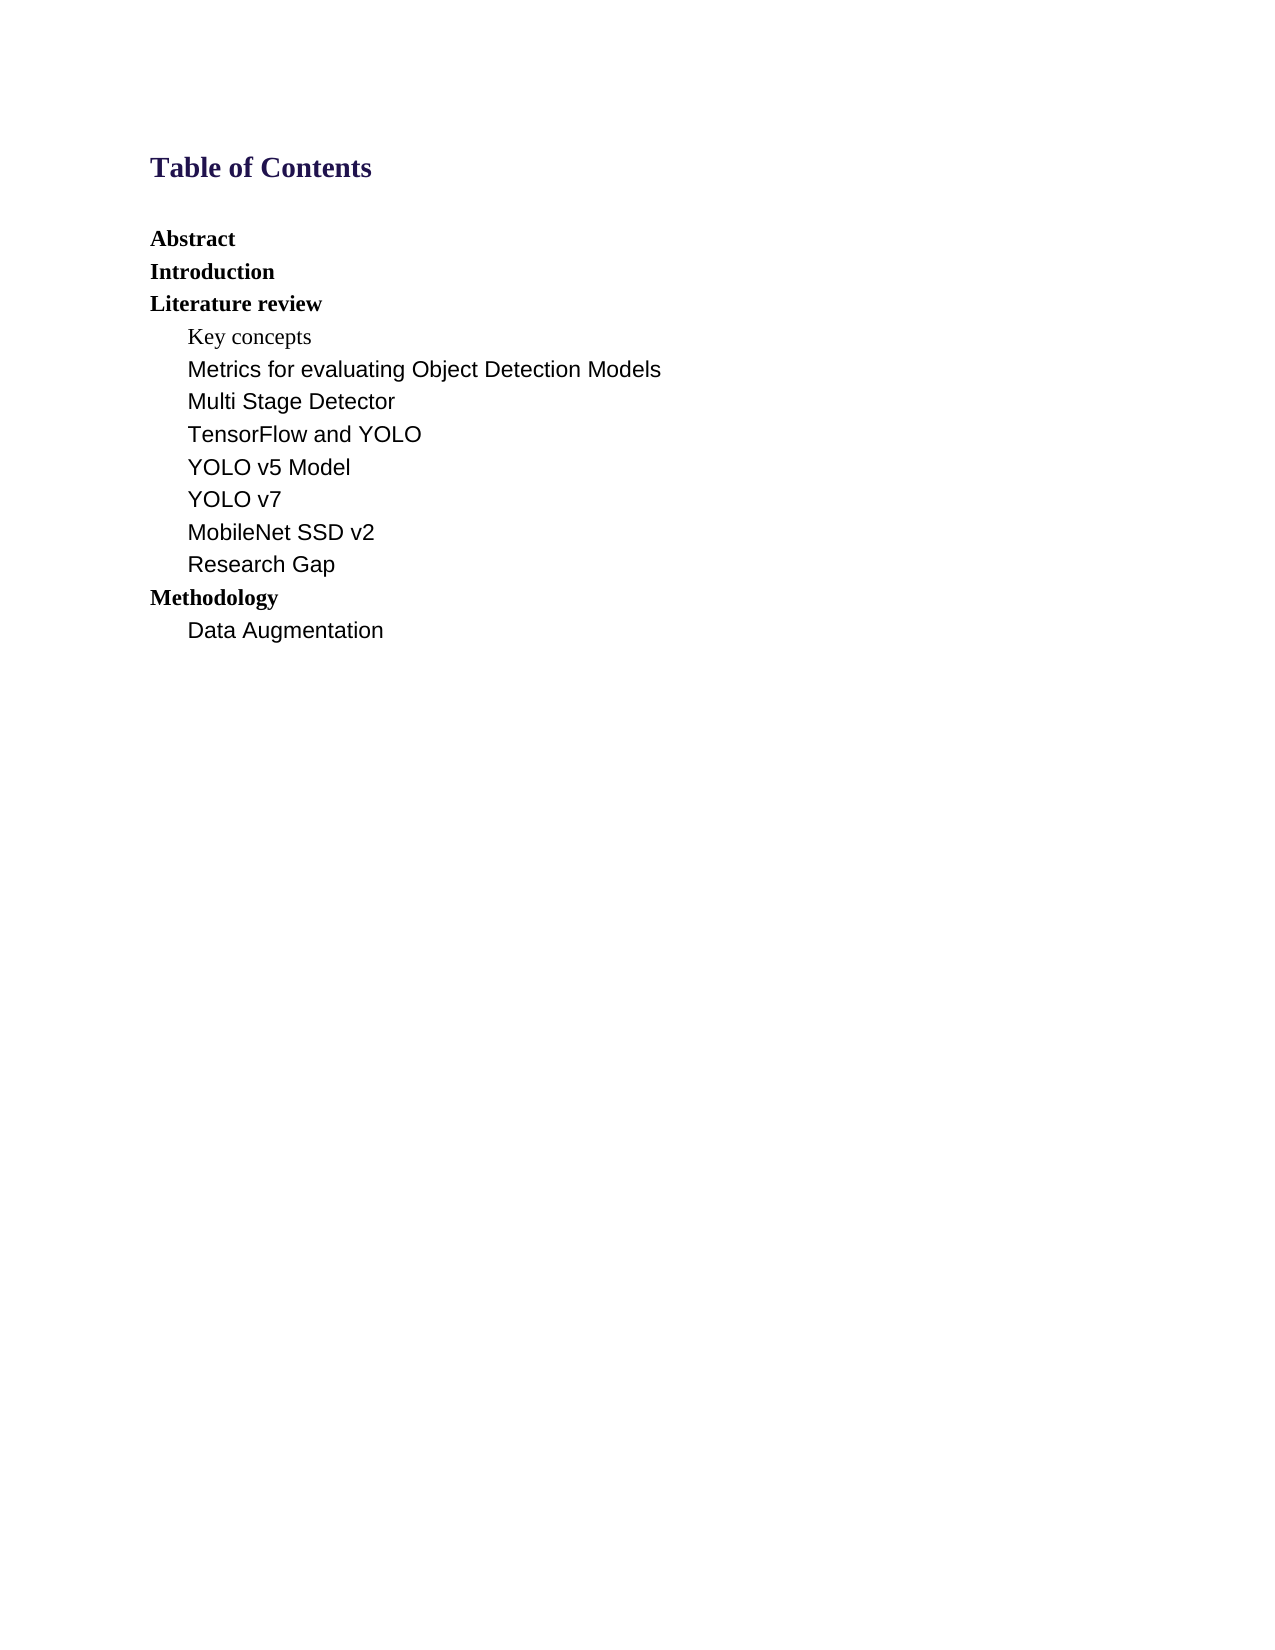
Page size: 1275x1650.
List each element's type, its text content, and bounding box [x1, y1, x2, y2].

text Table of Contents [150, 150, 1125, 183]
